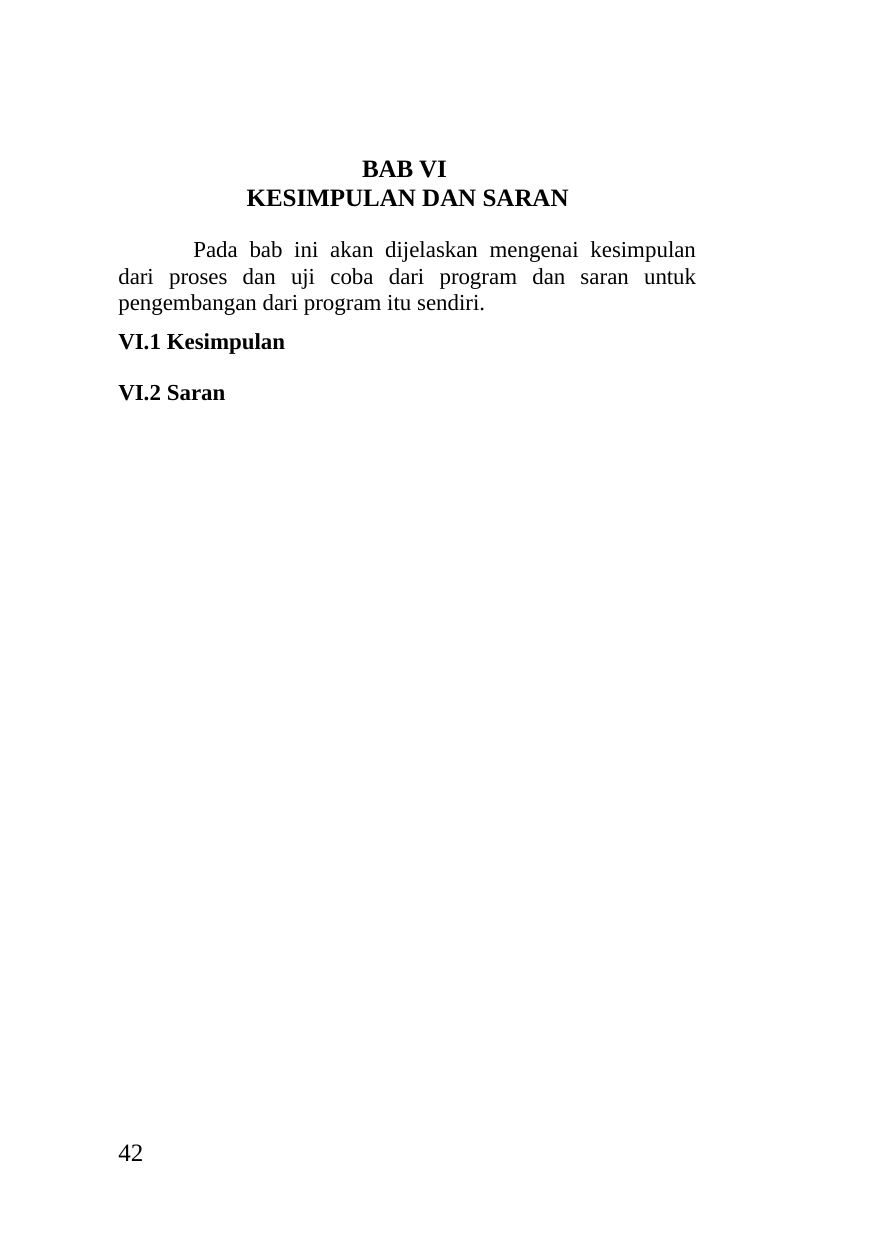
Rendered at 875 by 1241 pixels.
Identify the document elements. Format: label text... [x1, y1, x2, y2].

subtitle Kesimpulan [118, 328, 697, 354]
text Pada bab ini akan dijelaskan mengenai kesimpulan dari proses dan uji coba dari program dan saran untuk pengembangan dari program itu sendiri. [118, 236, 697, 316]
subtitle Saran [118, 379, 697, 406]
subtitle KESIMPULAN DAN SARAN [118, 154, 697, 211]
